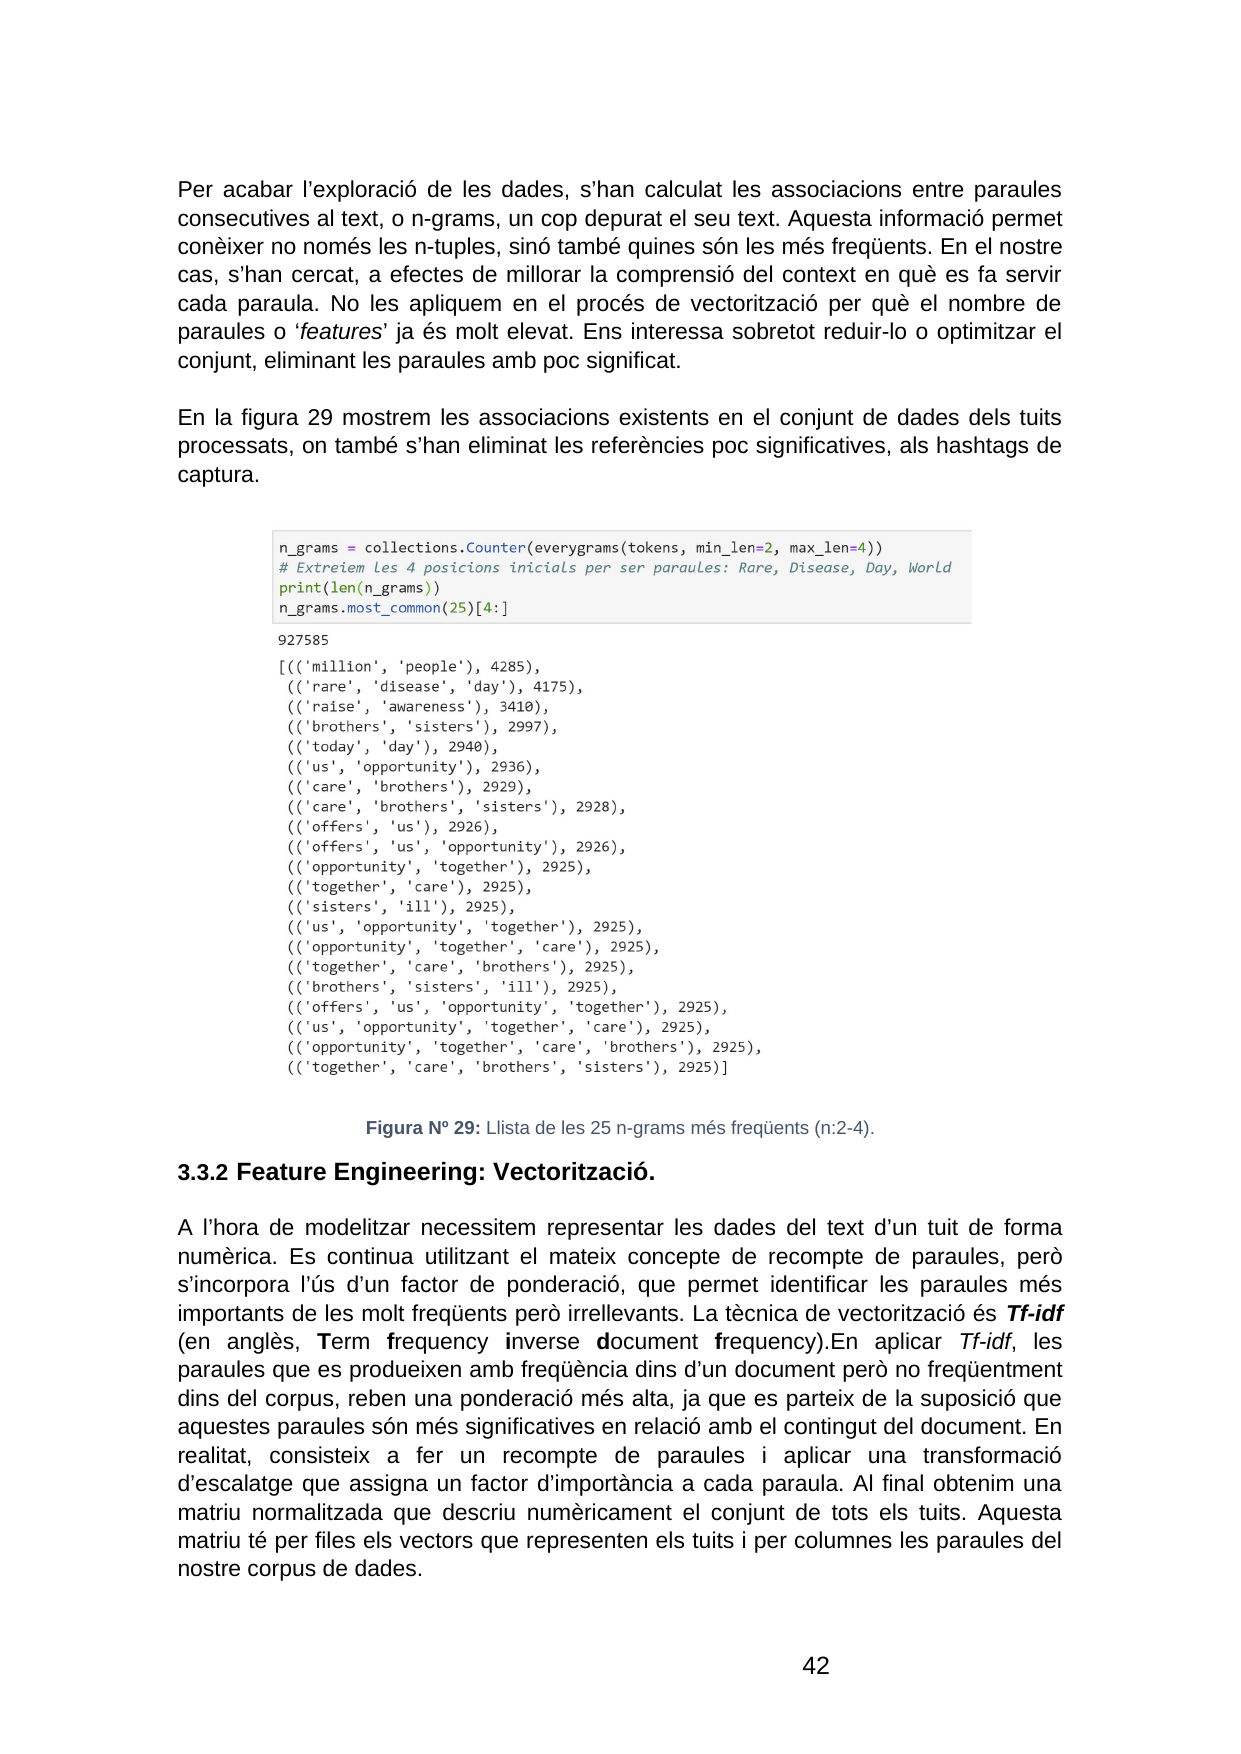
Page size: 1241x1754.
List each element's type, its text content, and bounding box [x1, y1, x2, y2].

list En la figura 29 mostrem les associacions existents en el conjunt de dades dels tuits processats, on també s’han eliminat les referències poc significatives, als hashtags de captura. [177, 404, 1063, 487]
list Per acabar l’exploració de les dades, s’han calculat les associacions entre paraules consecutives al text, o n-grams, un cop depurat el seu text. Aquesta informació permet conèixer no només les n-tuples, sinó també quines són les més freqüents. En el nostre cas, s’han cercat, a efectes de millorar la comprensió del context en què es fa servir cada paraula. No les apliquem en el procés de vectorització per què el nombre de paraules o ‘features’ ja és molt elevat. Ens interessa sobretot reduir-lo o optimitzar el conjunt, eliminant les paraules amb poc significat. [177, 176, 1063, 373]
list A l’hora de modelitzar necessitem representar les dades del text d’un tuit de forma numèrica. Es continua utilitzant el mateix concepte de recompte de paraules, però s’incorpora l’ús d’un factor de ponderació, que permet identificar les paraules més importants de les molt freqüents però irrellevants. La tècnica de vectorització és Tf-idf (en anglès, Term frequency inverse document frequency).En aplicar Tf-idf, les paraules que es produeixen amb freqüència dins d’un document però no freqüentment dins del corpus, reben una ponderació més alta, ja que es parteix de la suposició que aquestes paraules són més significatives en relació amb el contingut del document. En realitat, consisteix a fer un recompte de paraules i aplicar una transformació d’escalatge que assigna un factor d’importància a cada paraula. Al final obtenim una matriu normalitzada que descriu numèricament el conjunt de tots els tuits. Aquesta matriu té per files els vectors que representen els tuits i per columnes les paraules del nostre corpus de dades. [177, 1214, 1063, 1582]
list Figura Nº 29: Llista de les 25 n-grams més freqüents (n:2-4). [177, 1117, 1063, 1138]
subtitle Feature Engineering: Vectorització. [177, 1157, 1063, 1185]
picture [268, 520, 972, 1084]
